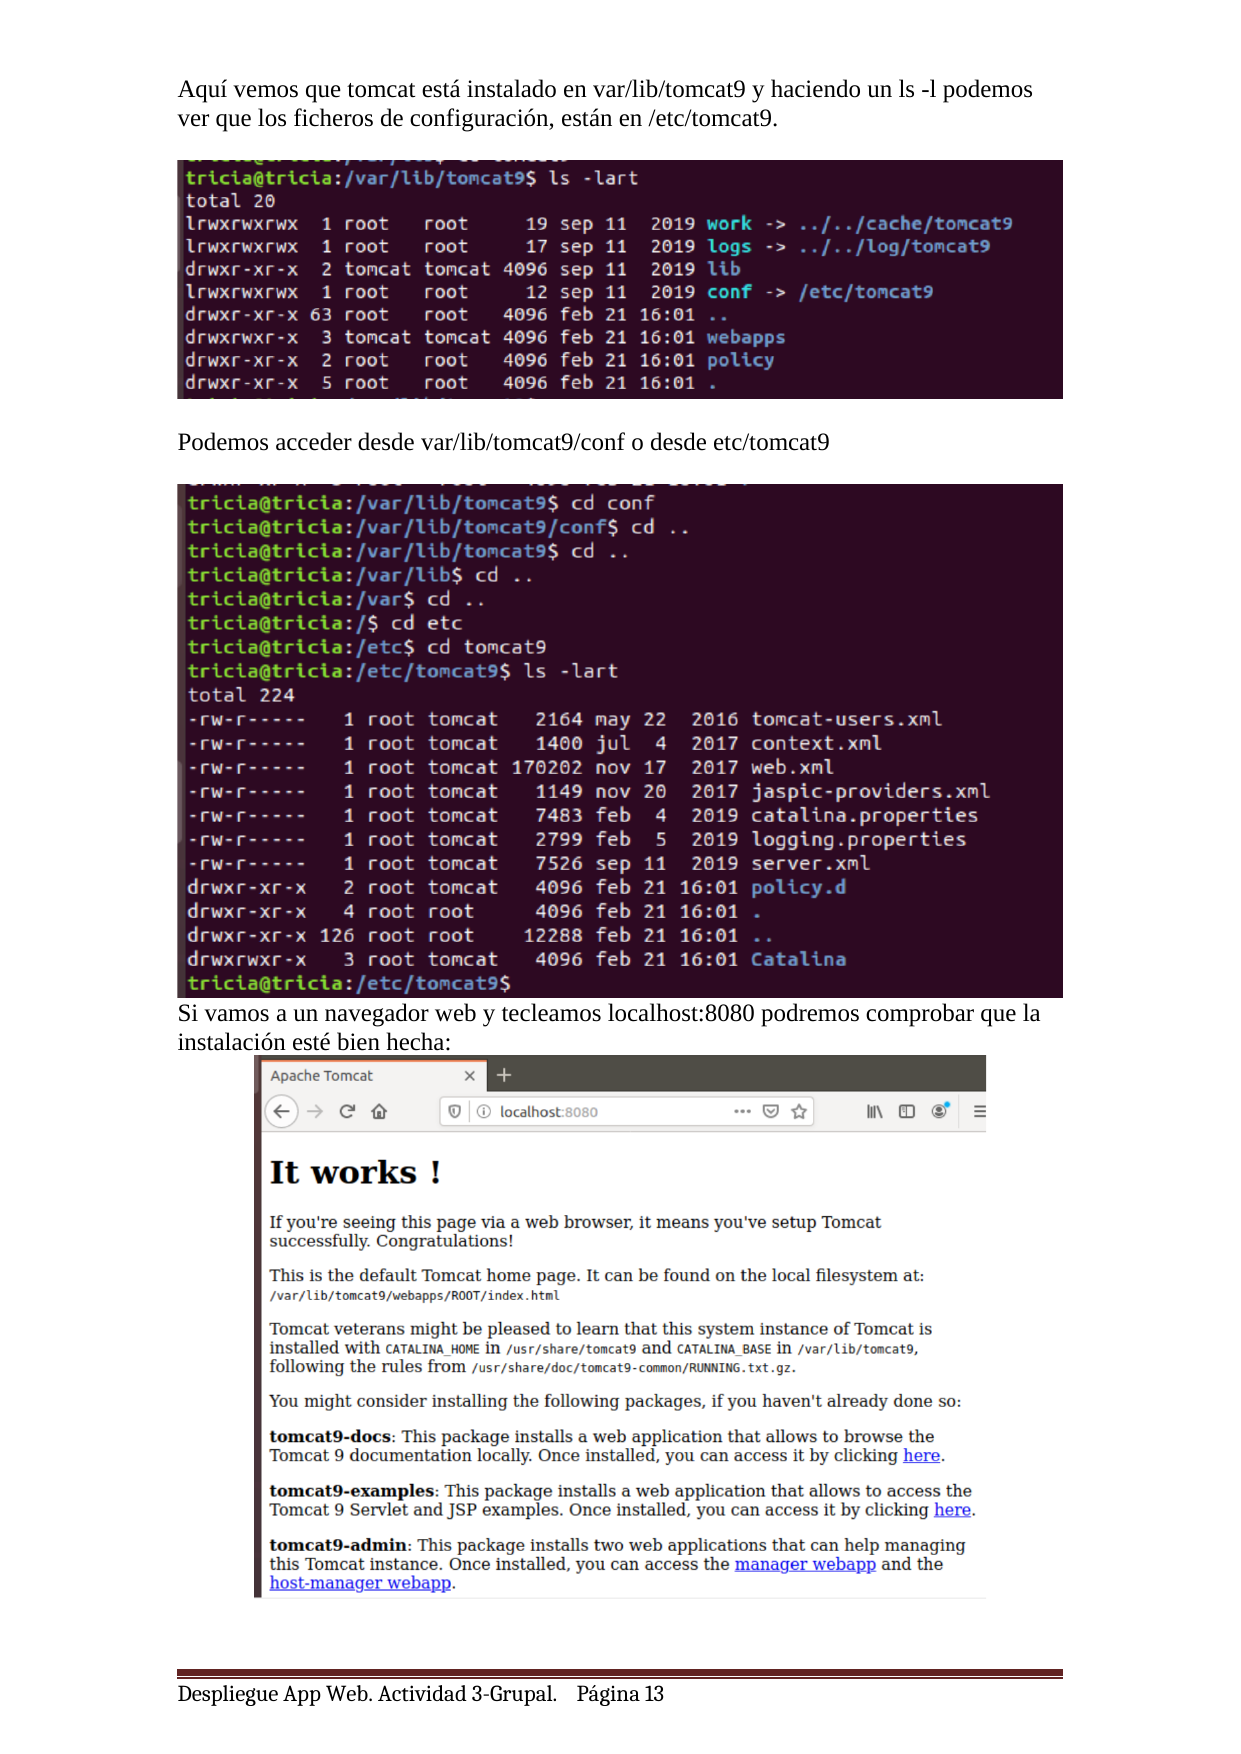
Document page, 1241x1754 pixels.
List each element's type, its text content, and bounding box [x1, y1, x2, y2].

text Si vamos a un navegador web y tecleamos localhost:8080 podremos comprobar que la instalación esté bien hecha: [177, 998, 1063, 1055]
text Podemos acceder desde var/lib/tomcat9/conf o desde etc/tomcat9 [177, 427, 1063, 456]
picture [177, 160, 1063, 399]
text Aquí vemos que tomcat está instalado en var/lib/tomcat9 y haciendo un ls -l podemos ver que los ficheros de configuración, están en /etc/tomcat9. [177, 74, 1063, 131]
picture [177, 484, 1063, 998]
picture [254, 1055, 987, 1599]
